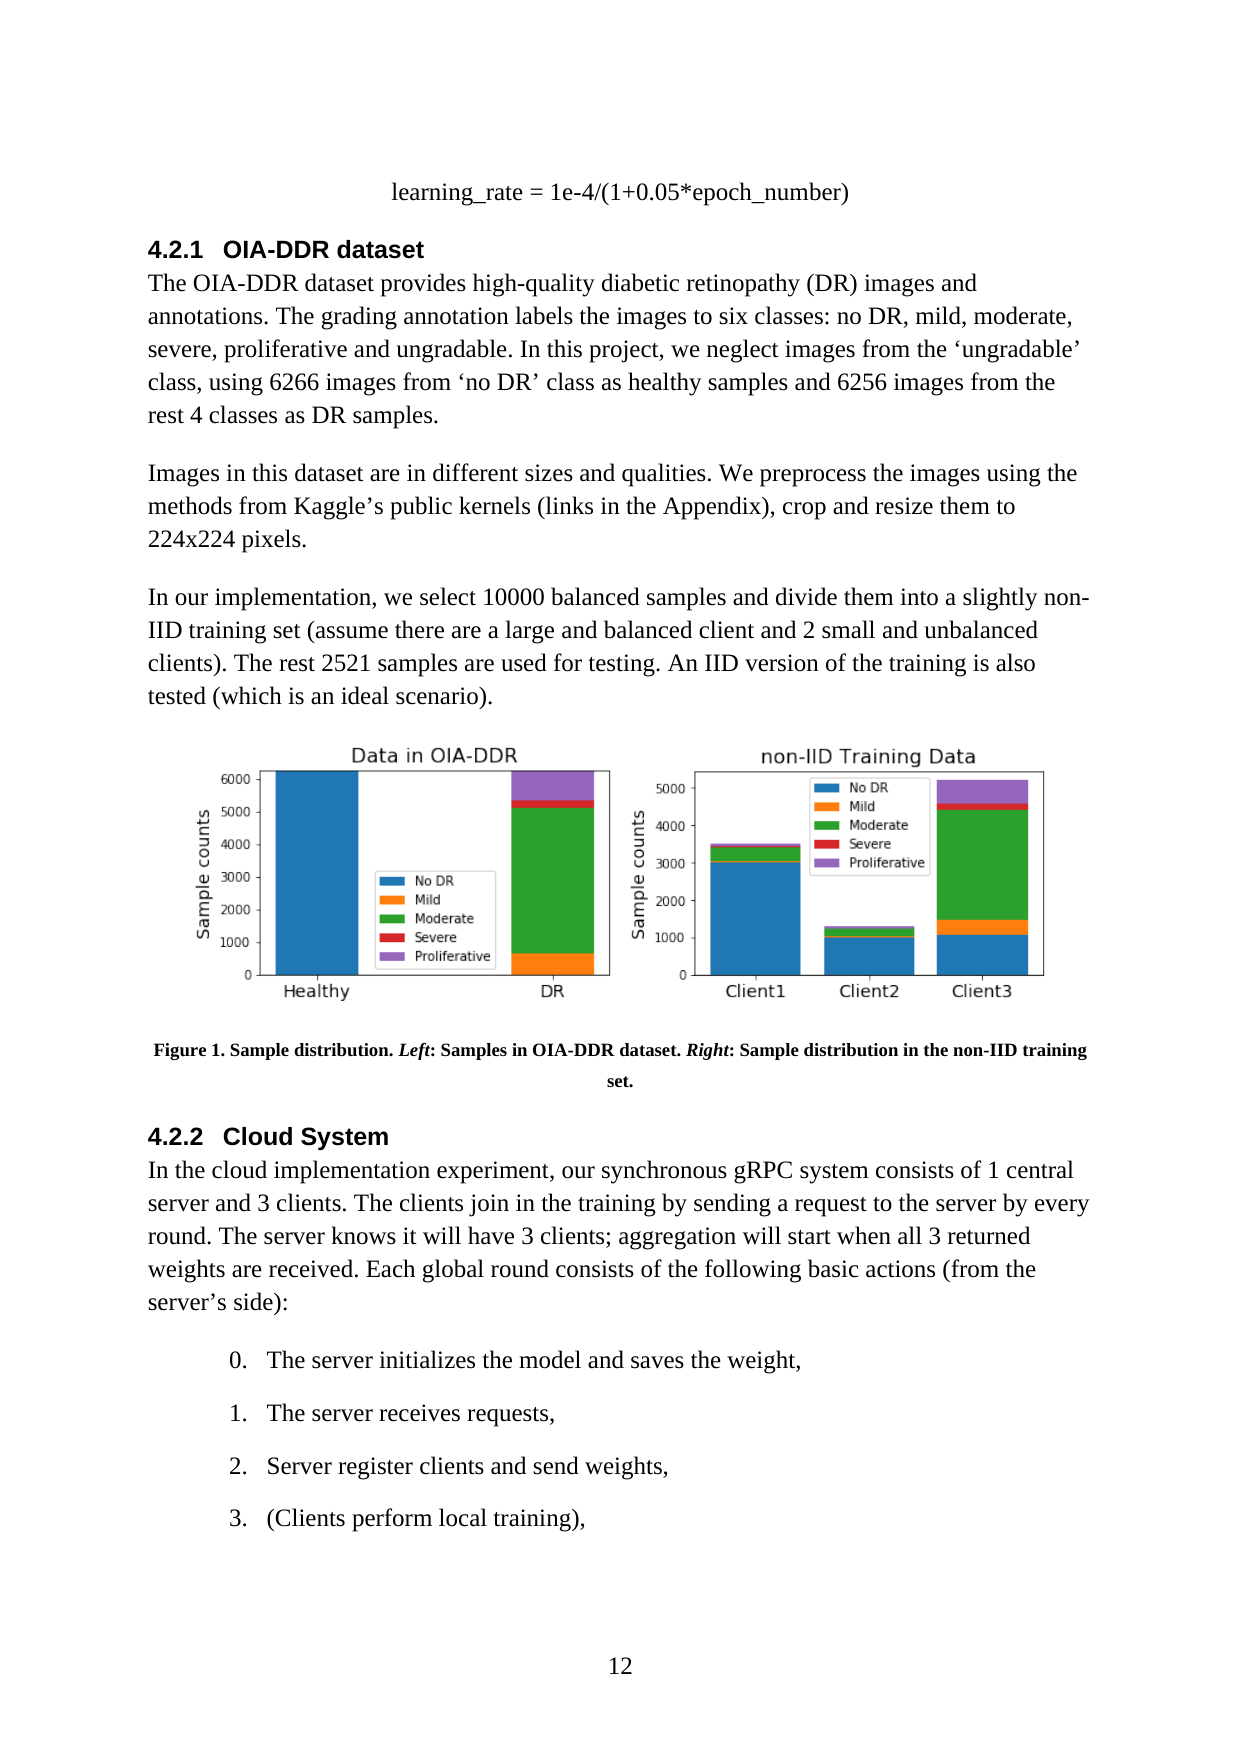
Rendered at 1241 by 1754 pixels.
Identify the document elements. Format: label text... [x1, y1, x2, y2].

text learning_rate = 1e-4/(1+0.05*epoch_number) [148, 177, 1092, 206]
picture [188, 739, 618, 1010]
text In our implementation, we select 10000 balanced samples and divide them into a slightly non-IID training set (assume there are a large and balanced client and 2 small and unbalanced clients). The rest 2521 samples are used for testing. An IID version of the training is also tested (which is an ideal scenario). [148, 582, 1092, 710]
text The OIA-DDR dataset provides high-quality diabetic retinopathy (DR) images and annotations. The grading annotation labels the images to six classes: no DR, mild, moderate, severe, proliferative and ungradable. In this project, we neglect images from the ‘ungradable’ class, using 6266 images from ‘no DR’ class as healthy samples and 6256 images from the rest 4 classes as DR samples. [148, 268, 1092, 429]
text Images in this dataset are in different sizes and qualities. We preprocess the images using the methods from Kaggle’s public kernels (links in the Appendix), crop and resize them to 224x224 pixels. [148, 458, 1092, 553]
picture [623, 740, 1052, 1010]
list The server receives requests, [229, 1398, 1092, 1427]
subtitle OIA-DDR dataset [148, 235, 1092, 264]
list (Clients perform local training), [229, 1503, 1092, 1532]
subtitle Cloud System [148, 1122, 1092, 1151]
list The server initializes the model and saves the weight, [229, 1346, 1092, 1374]
text Figure 1. Sample distribution. Left: Samples in OIA-DDR dataset. Right: Sample distribution in the non-IID training set. [148, 1038, 1092, 1093]
list Server register clients and send weights, [229, 1451, 1092, 1479]
text In the cloud implementation experiment, our synchronous gRPC system consists of 1 central server and 3 clients. The clients join in the training by sending a request to the server by every round. The server knows it will have 3 clients; aggregation will start when all 3 returned weights are received. Each global round consists of the following basic actions (from the server’s side): [148, 1155, 1092, 1316]
